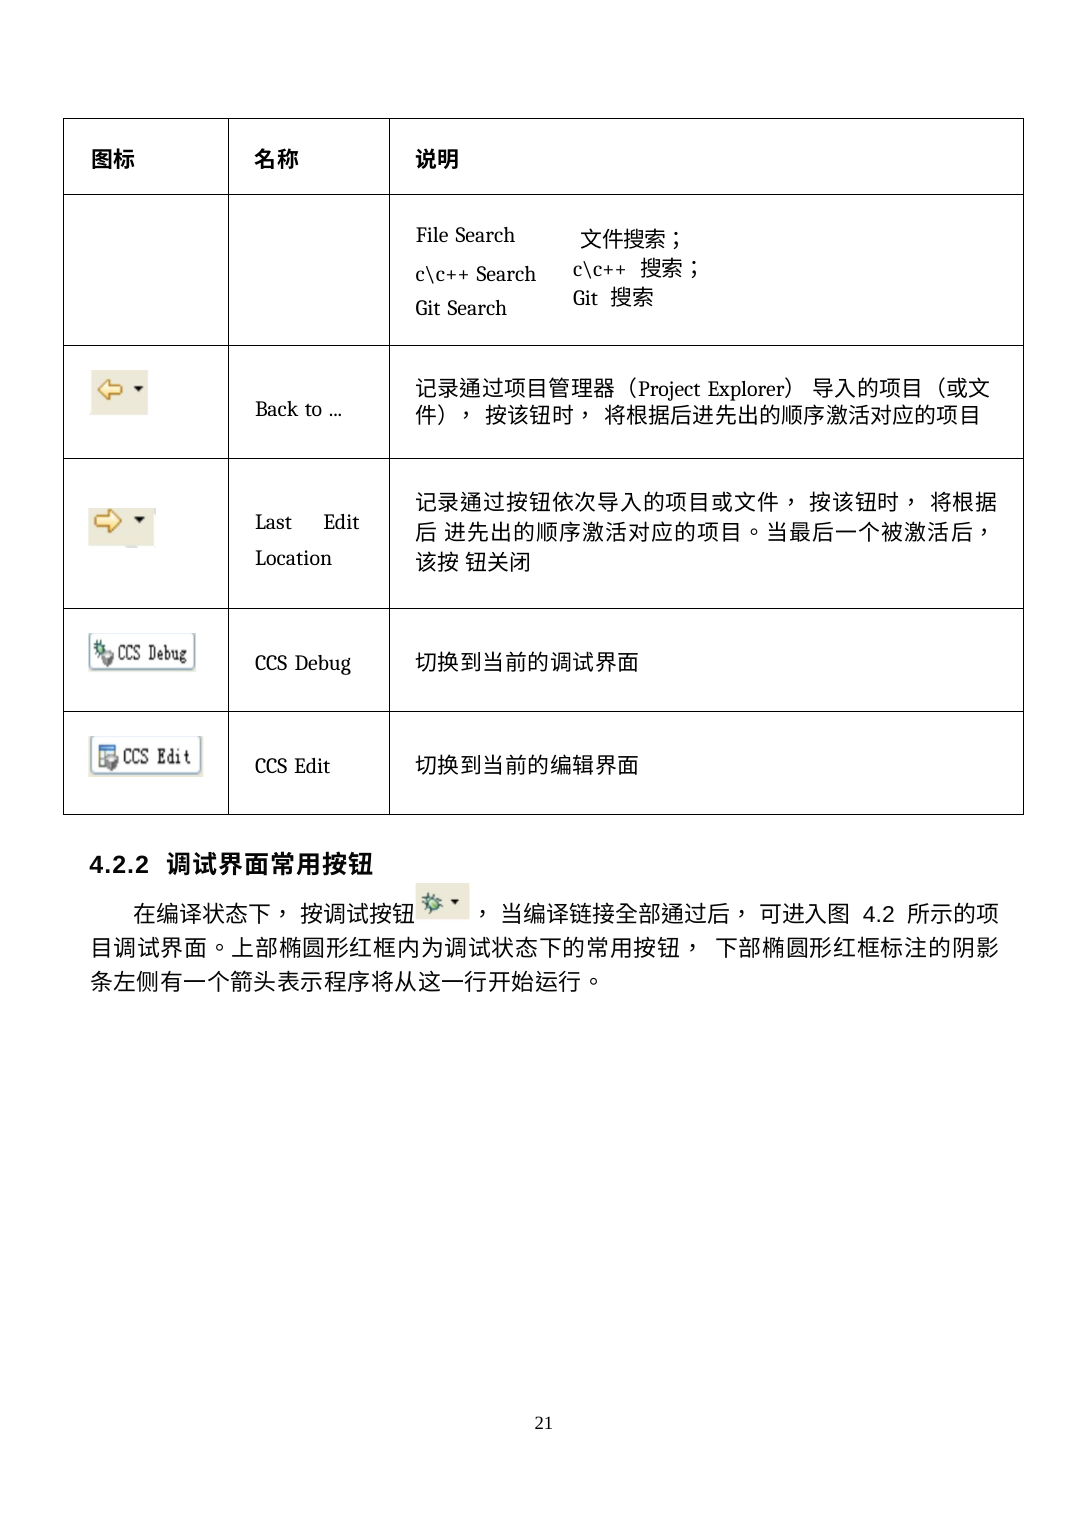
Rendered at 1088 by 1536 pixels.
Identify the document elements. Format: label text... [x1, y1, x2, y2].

table_cell 记录通过项目管理器（Project Explorer） 导入的项目（或文 件）， 按该钮时， 将根据后进先出的顺序激活对应的项目 [390, 346, 1023, 457]
table_cell [64, 712, 228, 814]
table_header 图标 [64, 119, 228, 194]
table_cell 切换到当前的调试界面 [390, 609, 1023, 711]
picture [88, 370, 149, 417]
table_cell 记录通过按钮依次导入的项目或文件， 按该钮时， 将根据后 进先出的顺序激活对应的项目。当最后一个被激活后， 该按 钮关闭 [390, 459, 1023, 608]
picture [88, 736, 204, 777]
table_cell 切换到当前的编辑界面 [390, 712, 1023, 814]
table_header 名称 [229, 119, 389, 194]
text 4.2.2 调试界面常用按钮 [89, 852, 1025, 879]
table_cell [229, 195, 389, 344]
table_cell [64, 195, 228, 344]
table_cell [64, 459, 228, 608]
table_cell [64, 609, 228, 711]
table_cell Back to ... [229, 346, 389, 457]
picture [415, 883, 472, 922]
text 在编译状态下， 按调试按钮， 当编译链接全部通过后， 可进入图 4.2 所示的项 目调试界面。上部椭圆形红框内为调试状态下的常用按钮， 下部椭圆形红框标注的阴影 条左侧有一个箭头表示程序将从这一行开始运行。 [90, 883, 999, 997]
table_cell CCS Debug [229, 609, 389, 711]
table_cell 文件搜索； c\c++ 搜索； Git 搜索 [557, 195, 1023, 344]
picture [88, 508, 156, 548]
table_header 说明 [390, 119, 1023, 194]
table_cell [64, 346, 228, 457]
picture [88, 633, 197, 674]
table_cell Last Edit Location [229, 459, 389, 608]
table_cell File Search c\c++ Search Git Search [390, 195, 557, 344]
table_cell CCS Edit [229, 712, 389, 814]
